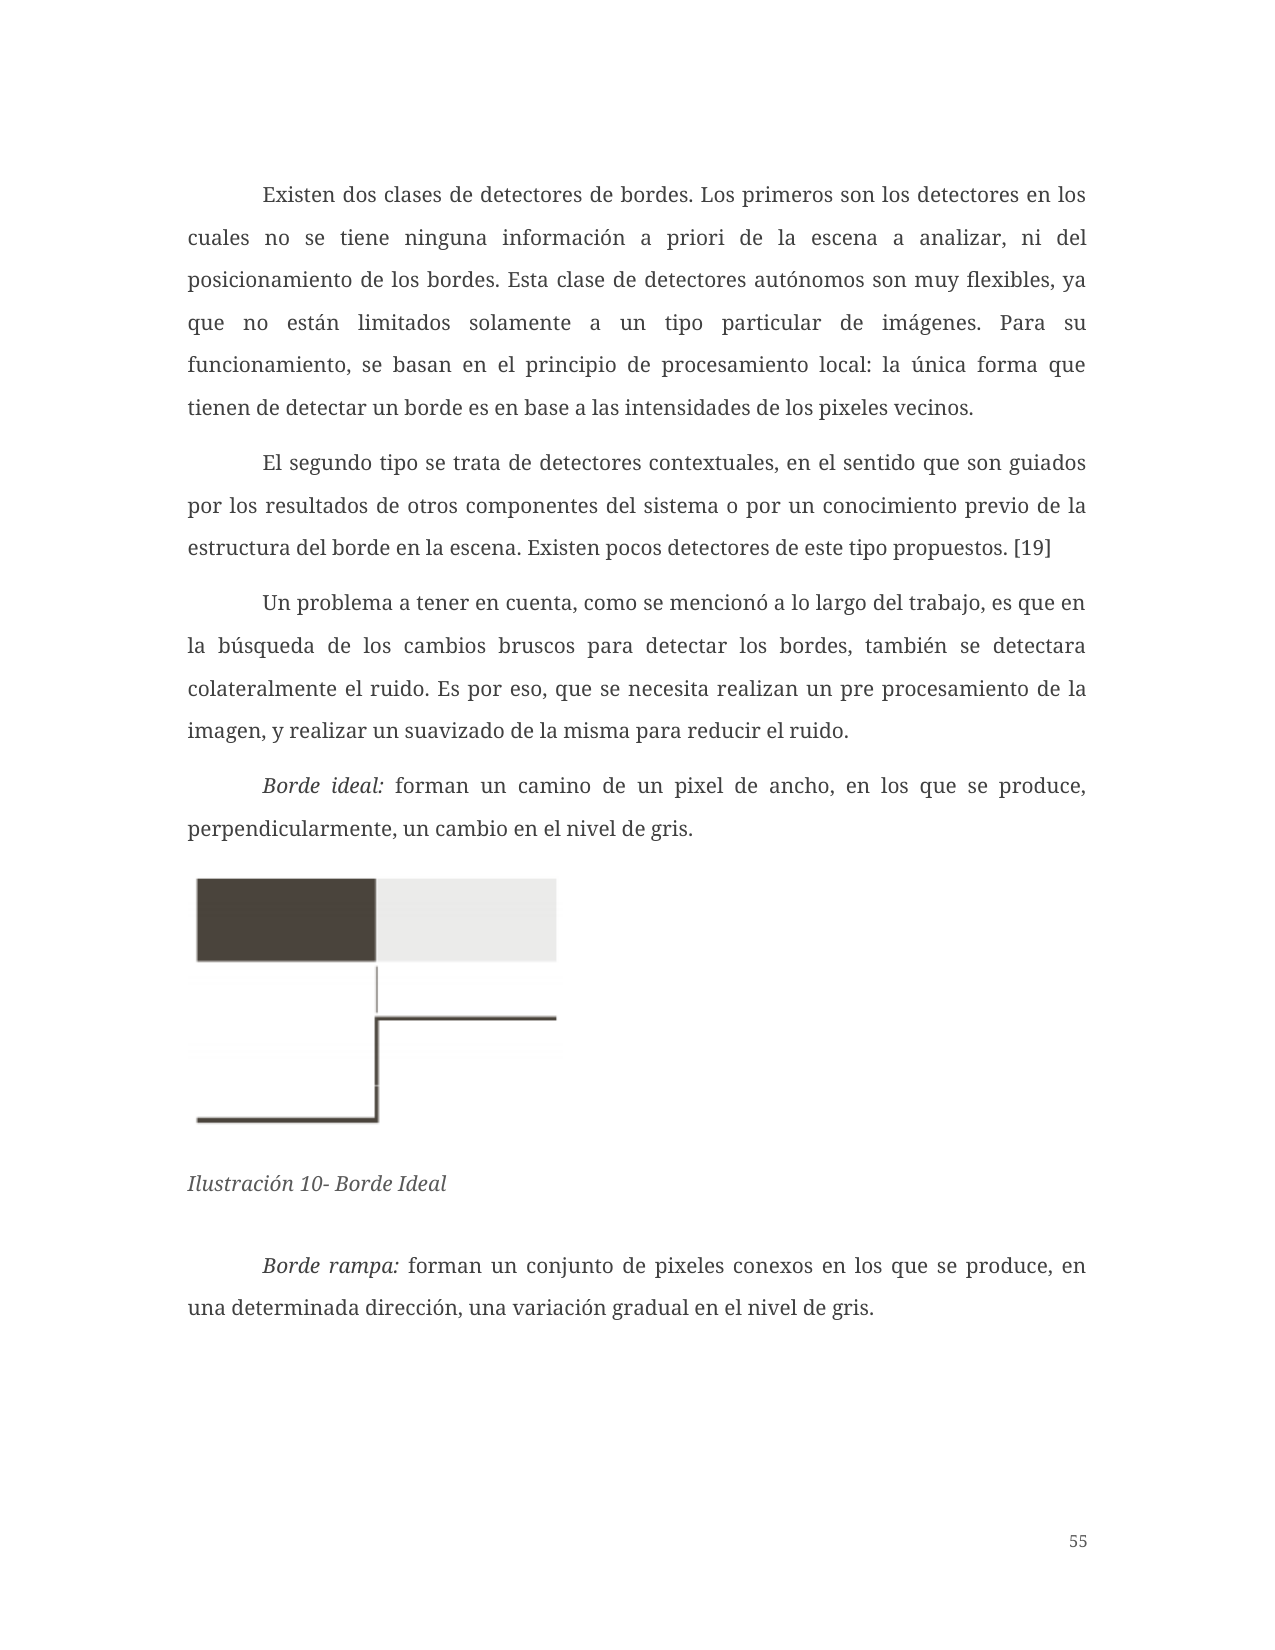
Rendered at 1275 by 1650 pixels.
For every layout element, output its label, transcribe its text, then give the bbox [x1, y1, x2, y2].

picture [187, 869, 566, 1134]
text Existen dos clases de detectores de bordes. Los primeros son los detectores en los cuales no se tiene ninguna información a priori de la escena a analizar, ni del posicionamiento de los bordes. Esta clase de detectores autónomos son muy flexibles, ya que no están limitados solamente a un tipo particular de imágenes. Para su funcionamiento, se basan en el principio de procesamiento local: la única forma que tienen de detectar un borde es en base a las intensidades de los pixeles vecinos. [187, 180, 1087, 421]
text El segundo tipo se trata de detectores contextuales, en el sentido que son guiados por los resultados de otros componentes del sistema o por un conocimiento previo de la estructura del borde en la escena. Existen pocos detectores de este tipo propuestos. [19] [187, 448, 1087, 562]
text Borde rampa: forman un conjunto de pixeles conexos en los que se produce, en una determinada dirección, una variación gradual en el nivel de gris. [187, 1251, 1087, 1322]
text Un problema a tener en cuenta, como se mencionó a lo largo del trabajo, es que en la búsqueda de los cambios bruscos para detectar los bordes, también se detectara colateralmente el ruido. Es por eso, que se necesita realizan un pre procesamiento de la imagen, y realizar un suavizado de la misma para reducir el ruido. [187, 588, 1087, 745]
text Borde ideal: forman un camino de un pixel de ancho, en los que se produce, perpendicularmente, un cambio en el nivel de gris. [187, 771, 1087, 842]
